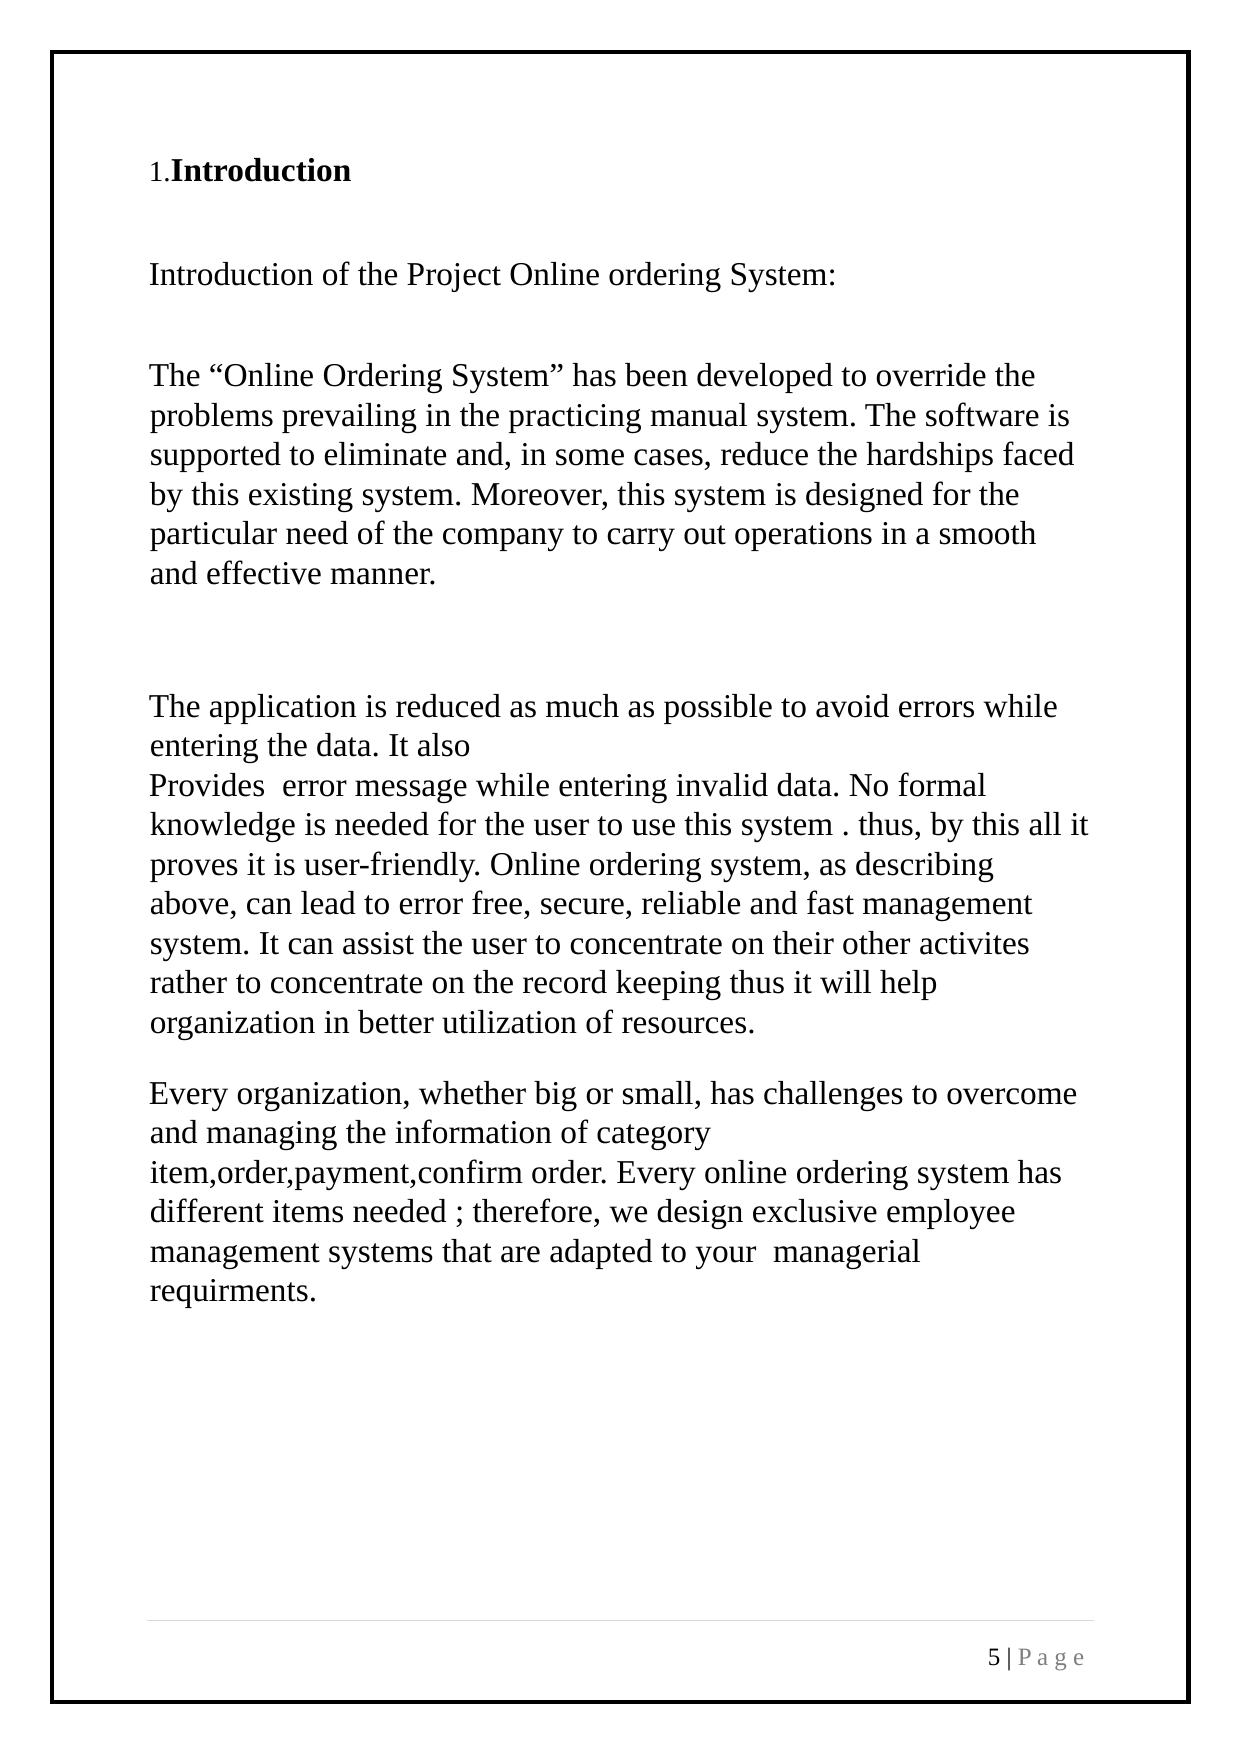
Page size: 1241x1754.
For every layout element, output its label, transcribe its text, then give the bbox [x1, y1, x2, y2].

text Introduction of the Project Online ordering System: [148, 254, 1090, 292]
text Every organization, whether big or small, has challenges to overcome and managing the information of category item,order,payment,confirm order. Every online ordering system has different items needed ; therefore, we design exclusive employee management systems that are adapted to your managerial requirments. [148, 1073, 1090, 1309]
subtitle 1.Introduction [148, 150, 1127, 188]
text The “Online Ordering System” has been developed to override the problems prevailing in the practicing manual system. The software is supported to eliminate and, in some cases, reduce the hardships faced by this existing system. Moreover, this system is designed for the particular need of the company to carry out operations in a smooth and effective manner. [148, 356, 1090, 591]
text The application is reduced as much as possible to avoid errors while entering the data. It also [148, 686, 1090, 764]
text Provides error message while entering invalid data. No formal knowledge is needed for the user to use this system . thus, by this all it proves it is user-friendly. Online ordering system, as describing above, can lead to error free, secure, reliable and fast management system. It can assist the user to concentrate on their other activites rather to concentrate on the record keeping thus it will help organization in better utilization of resources. [148, 765, 1090, 1040]
